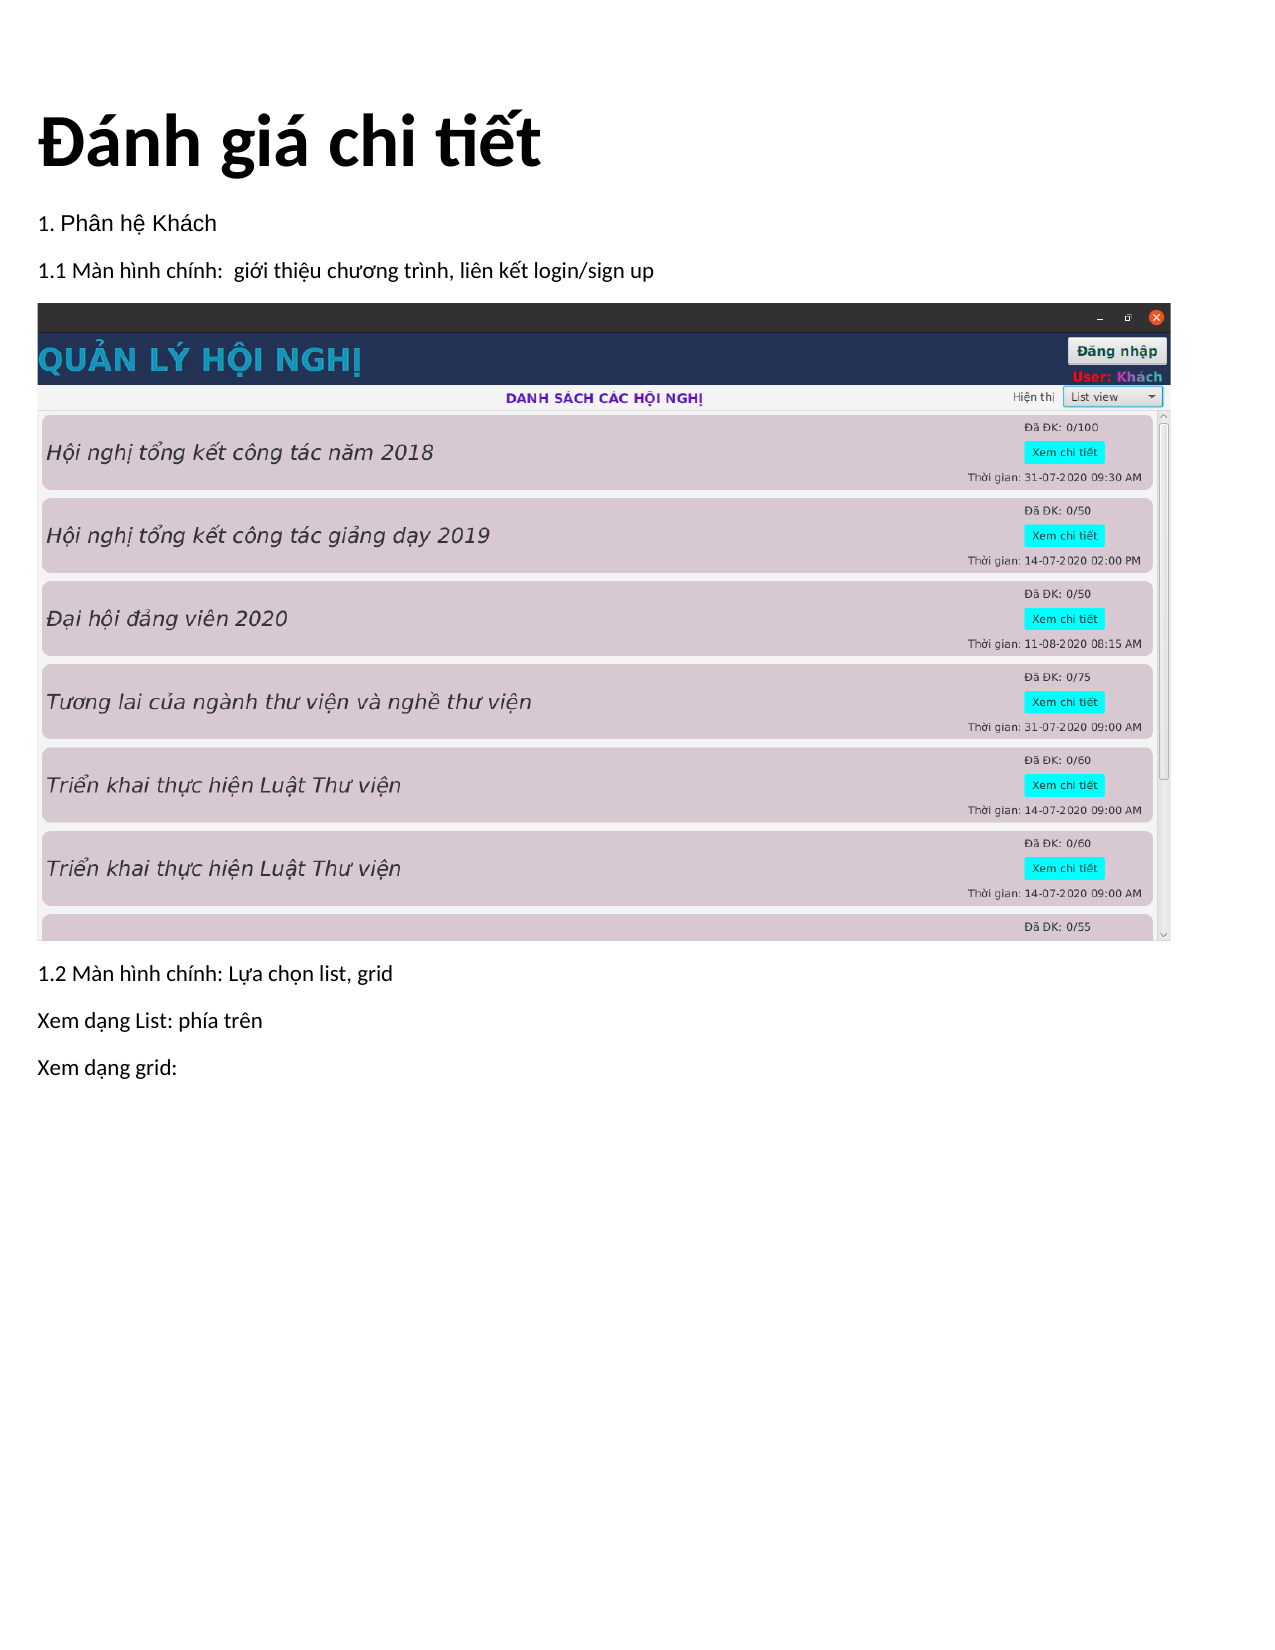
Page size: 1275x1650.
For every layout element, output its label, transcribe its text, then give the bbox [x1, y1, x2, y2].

text Đánh giá chi tiết [37, 94, 1172, 185]
list Màn hình chính: Lựa chọn list, grid [37, 959, 1172, 987]
list Xem dạng List: phía trên [37, 1006, 1172, 1034]
picture [37, 303, 1171, 941]
list Màn hình chính: giới thiệu chương trình, liên kết login/sign up [37, 256, 1172, 284]
list Phân hệ Khách [37, 209, 1172, 237]
list Xem dạng grid: [37, 1053, 1172, 1081]
